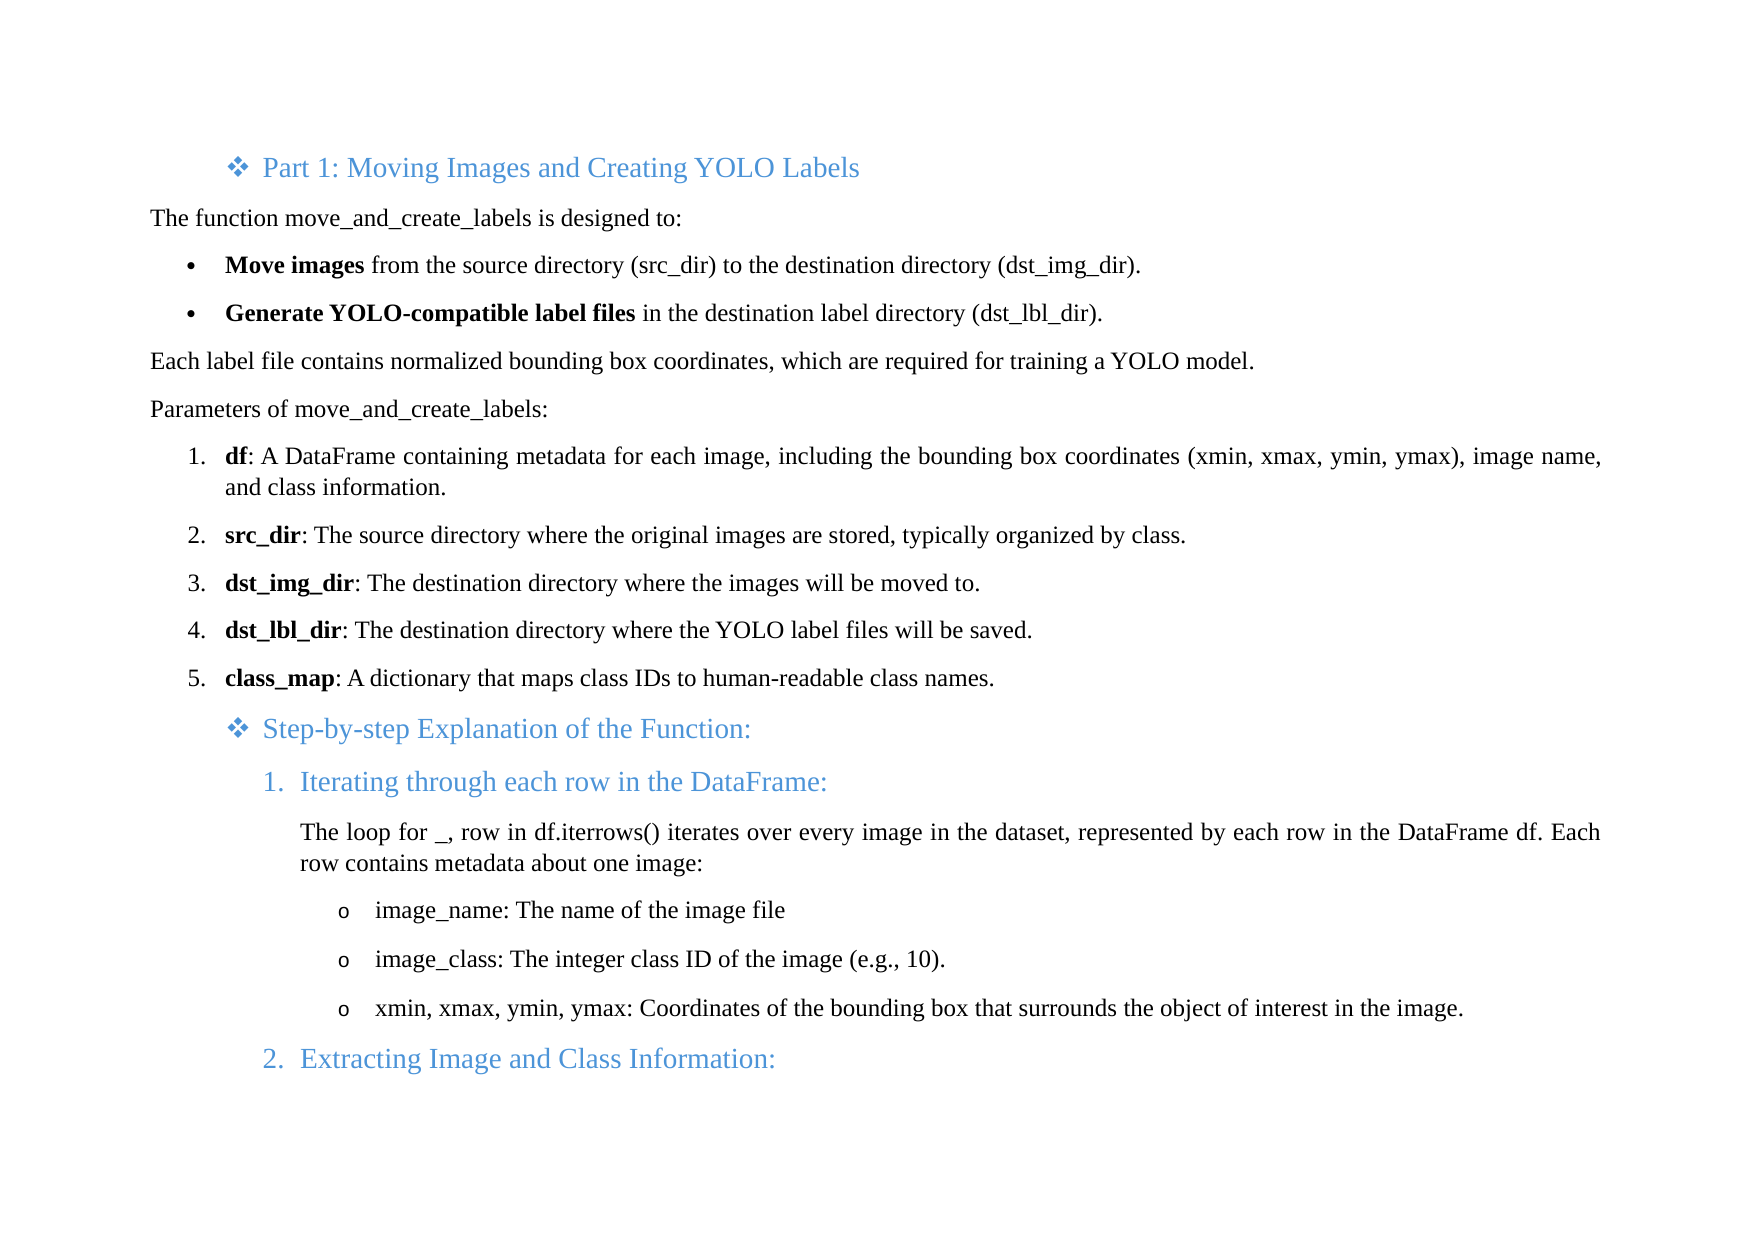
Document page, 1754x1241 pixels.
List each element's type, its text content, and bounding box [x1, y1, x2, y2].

list dst_lbl_dir: The destination directory where the YOLO label files will be saved. [187, 616, 1604, 644]
list Extracting Image and Class Information: [262, 1041, 1604, 1075]
list class_map: A dictionary that maps class IDs to human-readable class names. [187, 663, 1604, 692]
list xmin, xmax, ymin, ymax: Coordinates of the bounding box that surrounds the object of interest in the image. [337, 993, 1604, 1022]
list Iterating through each row in the DataFrame: [262, 764, 1604, 797]
list dst_img_dir: The destination directory where the images will be moved to. [187, 568, 1604, 597]
list image_name: The name of the image file [337, 896, 1604, 925]
list src_dir: The source directory where the original images are stored, typically organized by class. [187, 520, 1604, 549]
text Parameters of move_and_create_labels: [150, 394, 1604, 422]
list Part 1: Moving Images and Creating YOLO Labels [225, 150, 1604, 184]
list Move images from the source directory (src_dir) to the destination directory (dst_img_dir). [187, 251, 1604, 279]
list image_class: The integer class ID of the image (e.g., 10). [337, 944, 1604, 974]
list Step-by-step Explanation of the Function: [225, 711, 1604, 745]
text Each label file contains normalized bounding box coordinates, which are required for training a YOLO model. [150, 346, 1604, 375]
list df: A DataFrame containing metadata for each image, including the bounding box coordinates (xmin, xmax, ymin, ymax), image name, and class information. [187, 441, 1604, 501]
text The function move_and_create_labels is designed to: [150, 203, 1604, 232]
list Generate YOLO-compatible label files in the destination label directory (dst_lbl_dir). [187, 298, 1604, 327]
text The loop for _, row in df.iterrows() iterates over every image in the dataset, represented by each row in the DataFrame df. Each row contains metadata about one image: [300, 817, 1604, 877]
